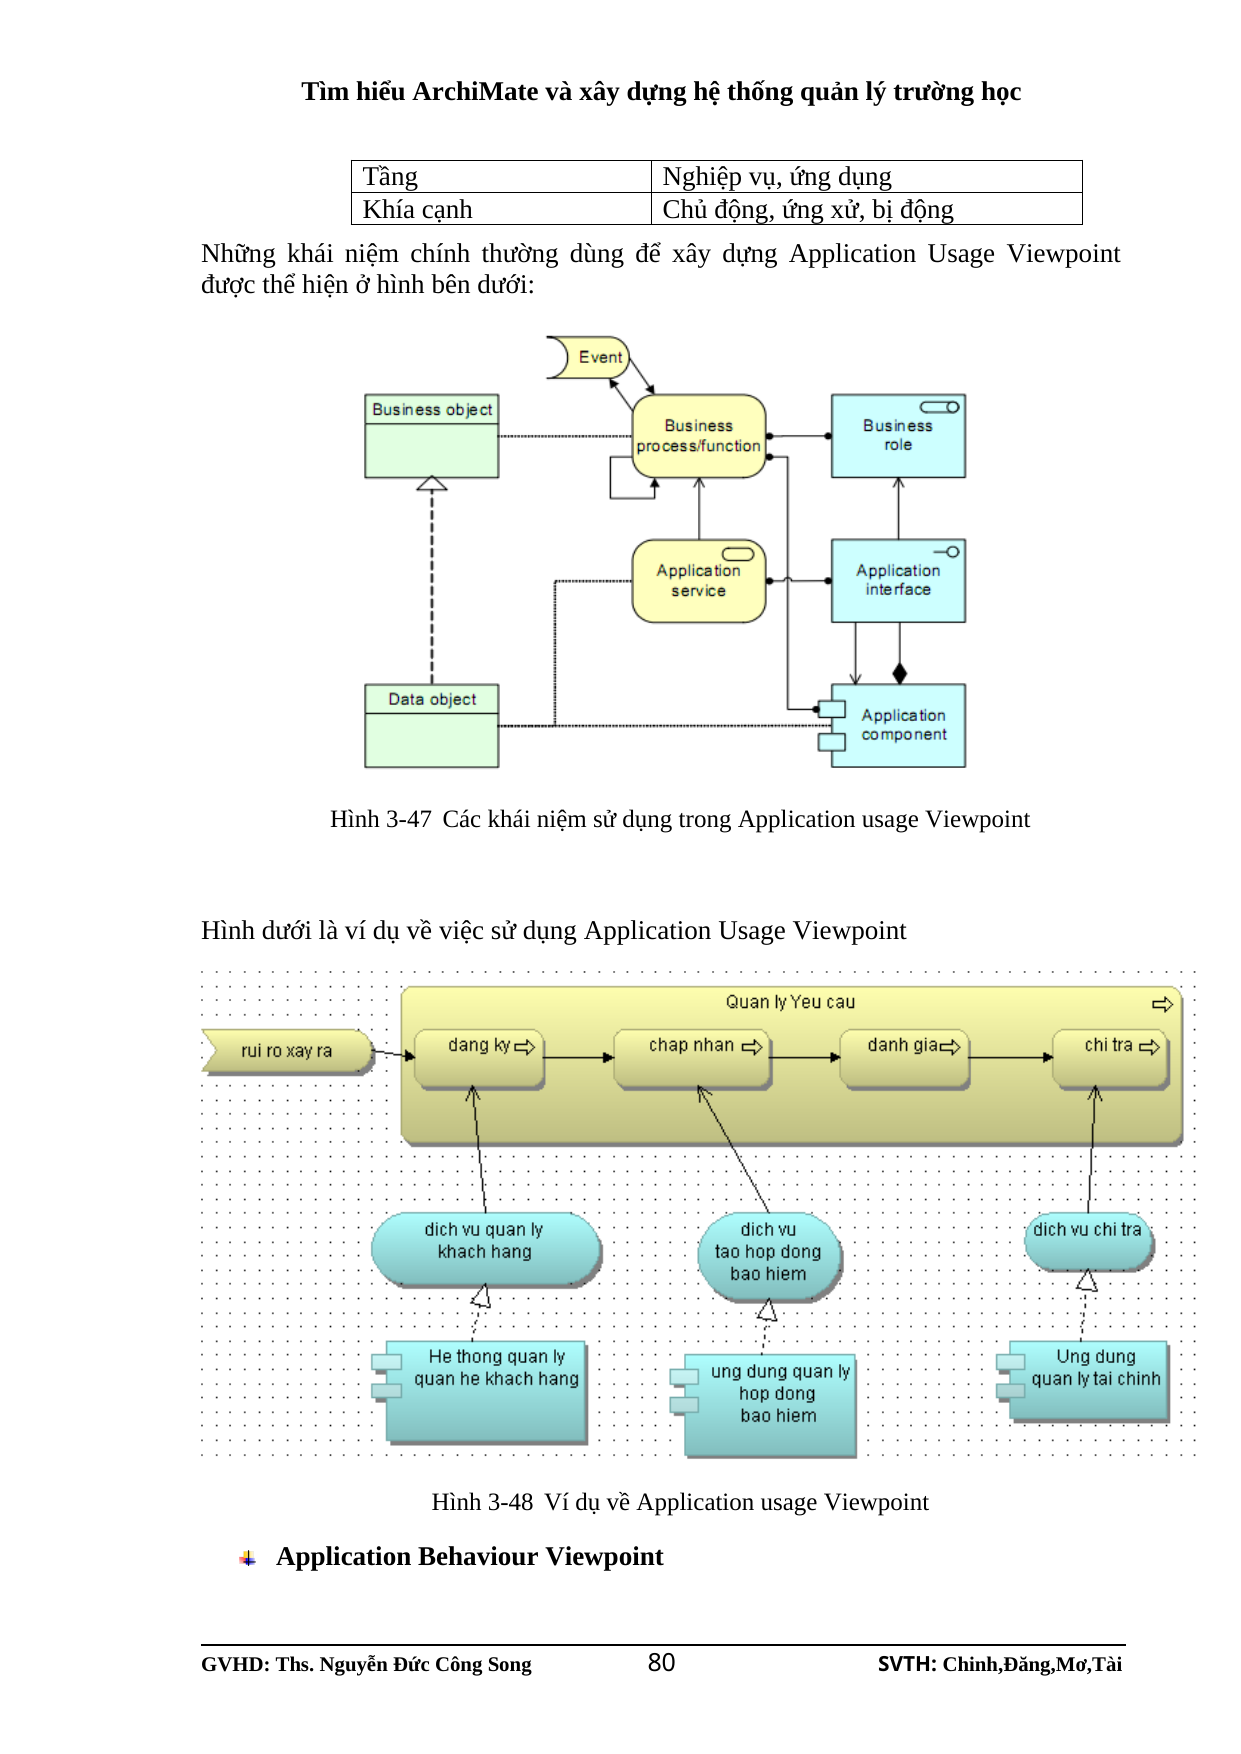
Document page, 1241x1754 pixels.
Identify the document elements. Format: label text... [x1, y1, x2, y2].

text Các khái niệm sử dụng trong Application usage Viewpoint [238, 804, 1122, 833]
table_cell Nghiệp vụ, ứng dụng [652, 161, 1082, 192]
picture [335, 324, 988, 780]
text Những khái niệm chính thường dùng để xây dựng Application Usage Viewpoint được thể hiện ở hình bên dưới: [201, 237, 1122, 300]
picture [200, 970, 1200, 1462]
picture [239, 1549, 256, 1566]
text Hình dưới là ví dụ về việc sử dụng Application Usage Viewpoint [201, 914, 1122, 945]
table_cell Tầng [352, 161, 651, 192]
text Application Behaviour Viewpoint [238, 1540, 1122, 1572]
text Ví dụ về Application usage Viewpoint [238, 1487, 1122, 1515]
table_cell Chủ động, ứng xử, bị động [652, 193, 1082, 224]
table_cell Khía cạnh [352, 193, 651, 224]
